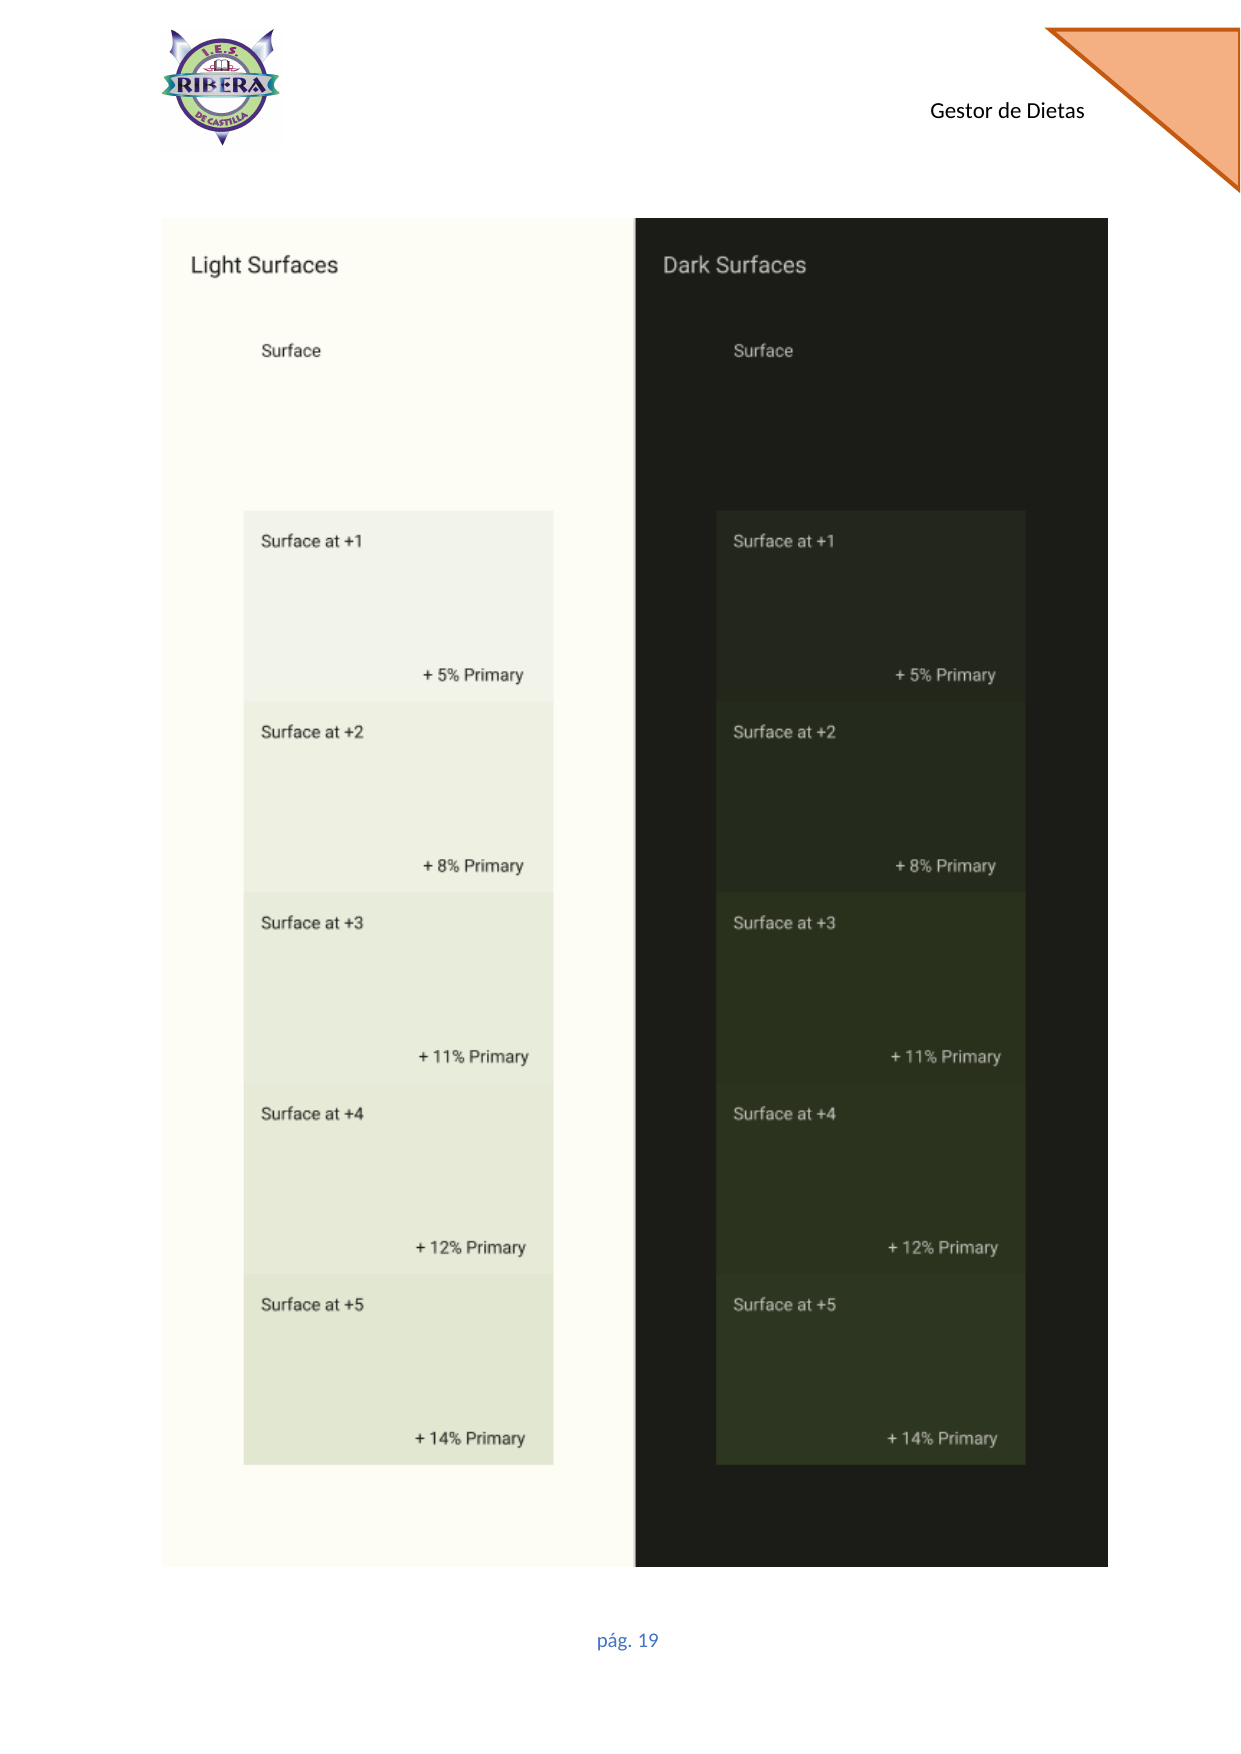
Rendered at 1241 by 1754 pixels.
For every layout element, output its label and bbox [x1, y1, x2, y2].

picture [162, 29, 283, 150]
picture [162, 218, 1108, 1567]
